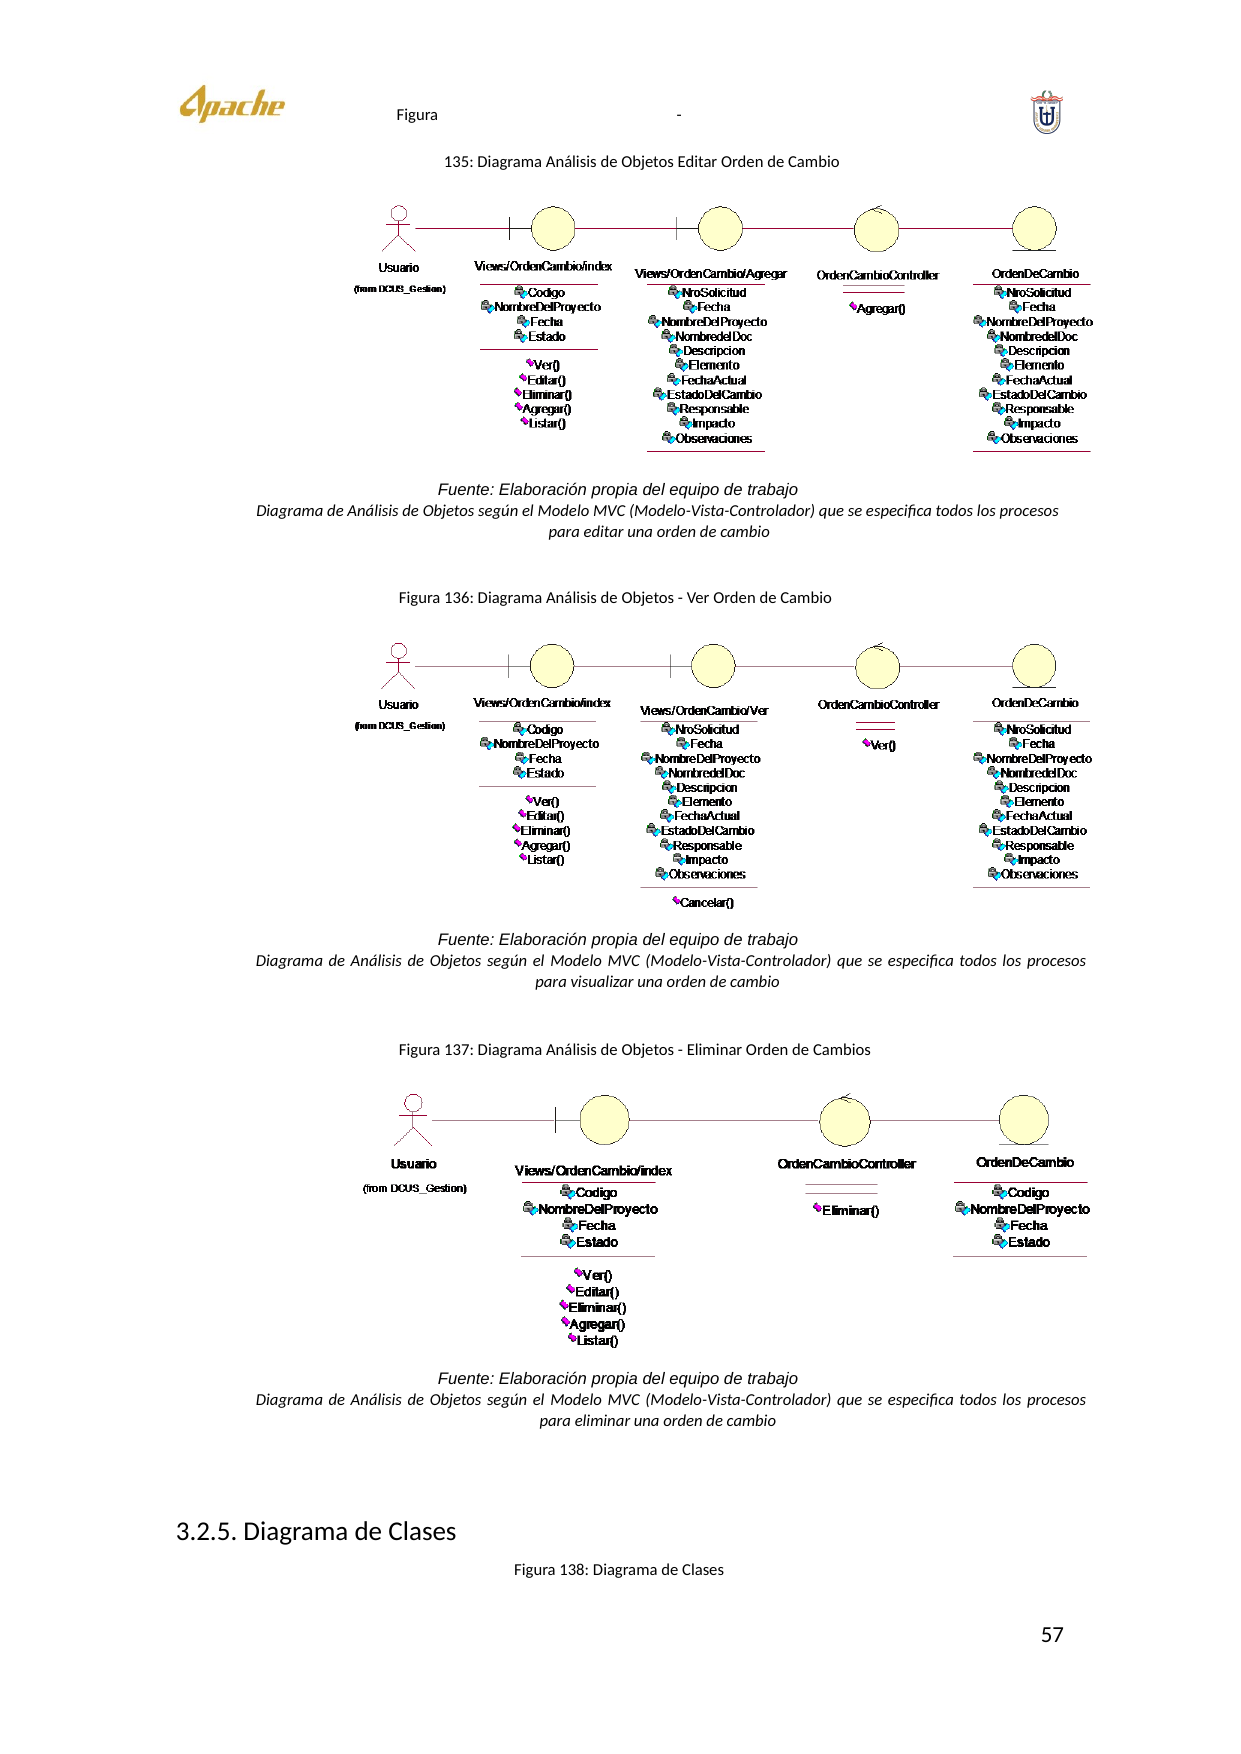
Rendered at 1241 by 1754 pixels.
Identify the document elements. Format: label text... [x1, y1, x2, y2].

text Diagrama de Análisis de Objetos según el Modelo MVC (Modelo-Vista-Controlador) que se especifica todos los procesos para editar una orden de cambio [241, 500, 1076, 541]
picture [177, 73, 287, 134]
text Figura 136: Diagrama Análisis de Objetos - Ver Orden de Cambio [399, 588, 1142, 608]
text Fuente: Elaboración propia del equipo de trabajo [438, 479, 1142, 499]
picture [256, 627, 1142, 924]
picture [256, 191, 1142, 474]
subtitle 3.2.5. Diagrama de Clases [176, 1514, 1142, 1547]
text 135: Diagrama Análisis de Objetos Editar Orden de Cambio [444, 151, 1142, 171]
text Diagrama de Análisis de Objetos según el Modelo MVC (Modelo-Vista-Controlador) que se especifica todos los procesos para eliminar una orden de cambio [256, 1389, 1088, 1431]
text Fuente: Elaboración propia del equipo de trabajo [438, 1369, 1142, 1388]
picture [256, 1078, 1142, 1363]
text Figura 137: Diagrama Análisis de Objetos - Eliminar Orden de Cambios [399, 1039, 1142, 1059]
text Diagrama de Análisis de Objetos según el Modelo MVC (Modelo-Vista-Controlador) que se especifica todos los procesos para visualizar una orden de cambio [256, 950, 1088, 992]
text Figura 138: Diagrama de Clases [183, 1559, 1055, 1579]
picture [1030, 90, 1063, 134]
text Fuente: Elaboración propia del equipo de trabajo [438, 929, 1142, 949]
